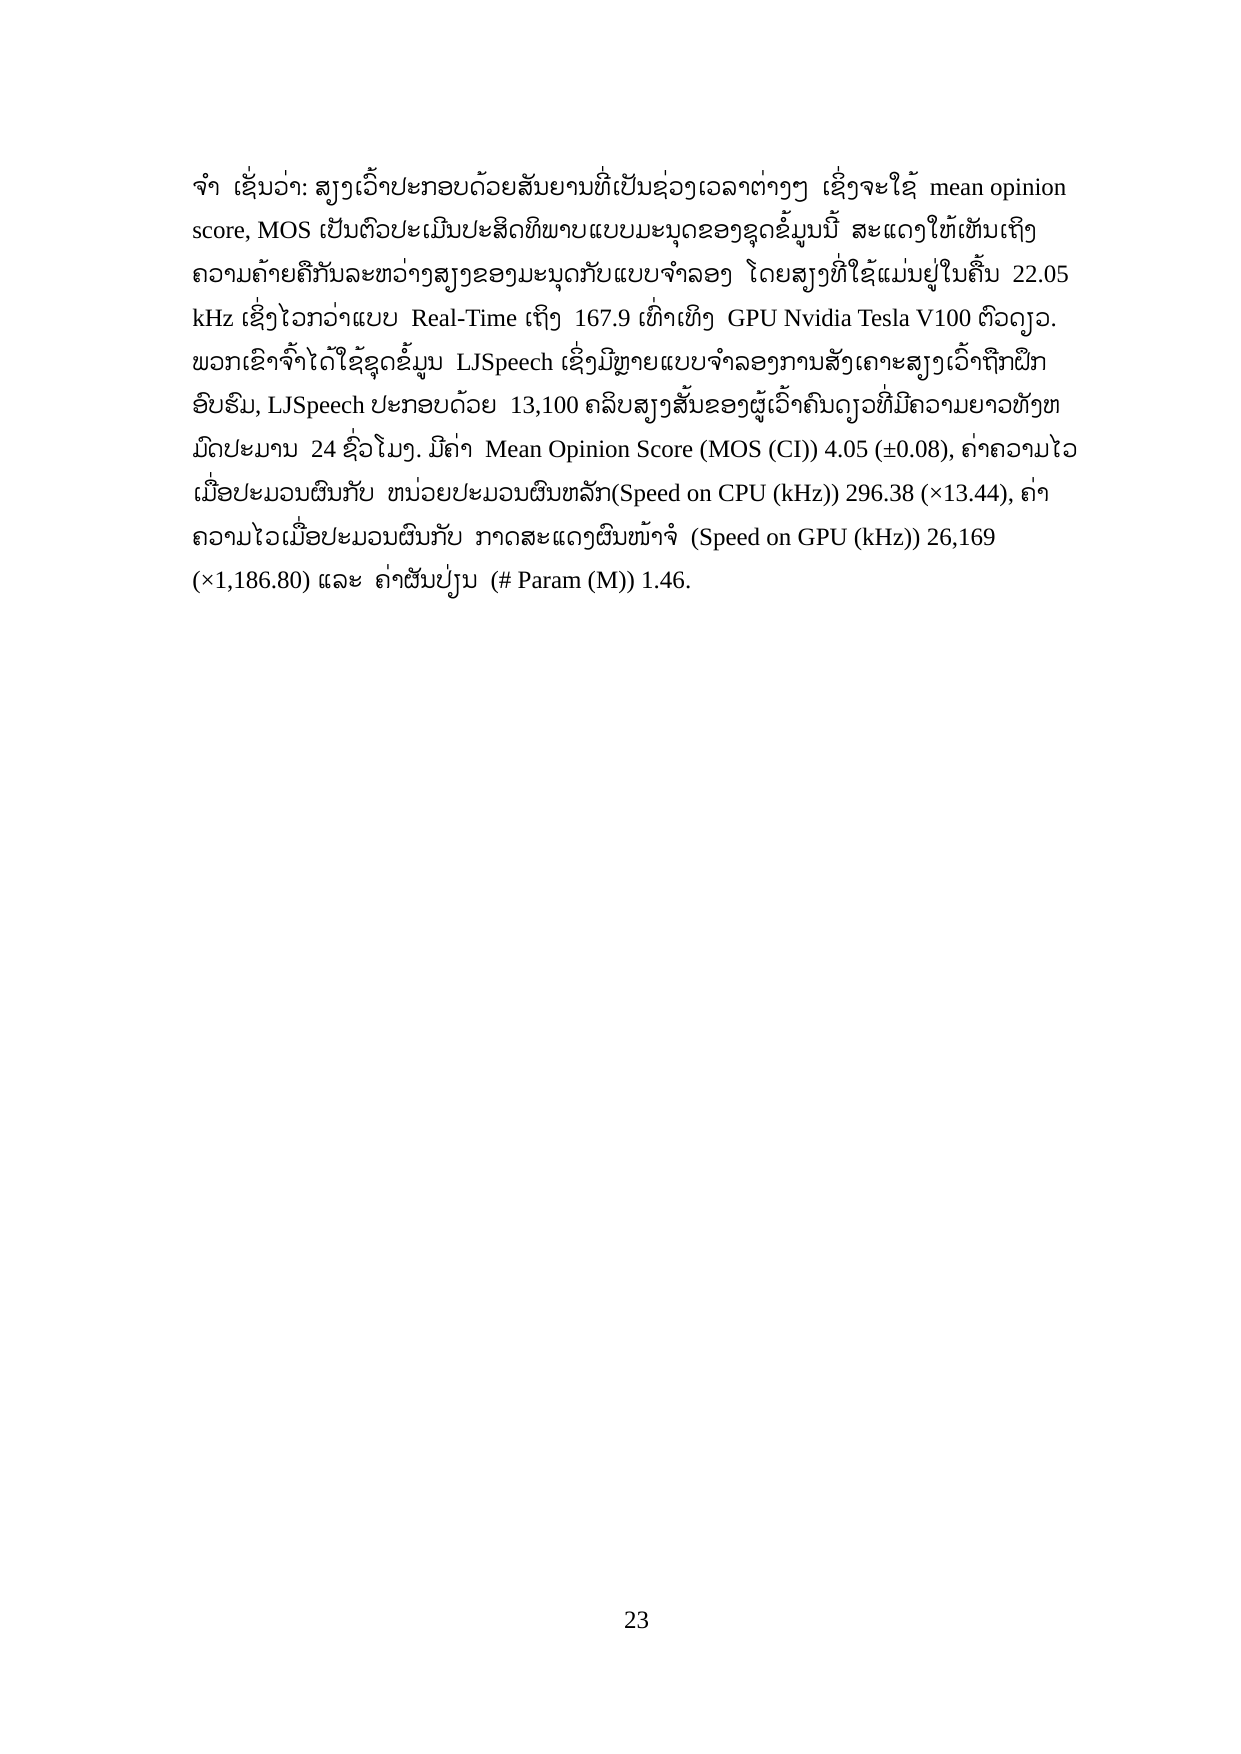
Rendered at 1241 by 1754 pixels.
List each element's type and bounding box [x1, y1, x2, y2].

text [192, 165, 1081, 603]
